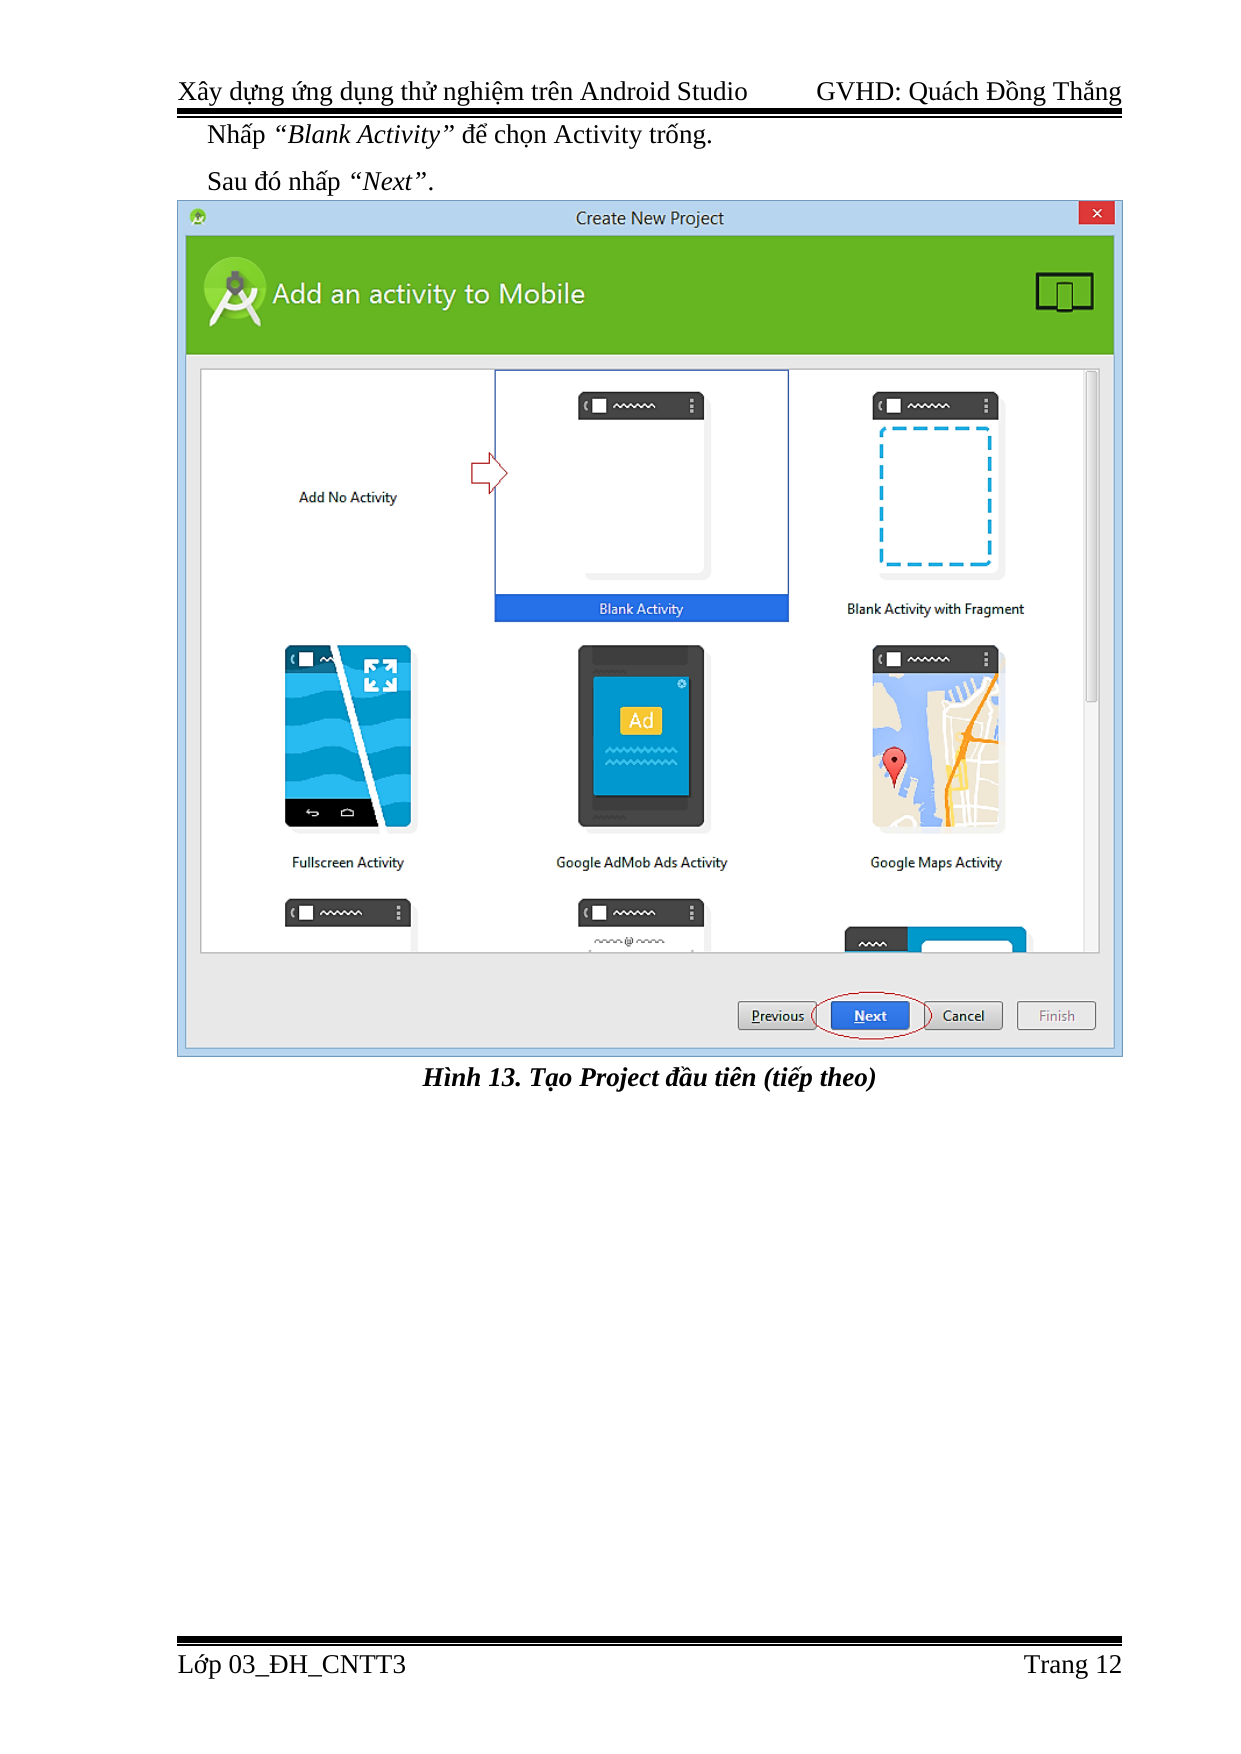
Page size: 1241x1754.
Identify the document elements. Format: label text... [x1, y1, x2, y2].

subtitle Hình 13. Tạo Project đầu tiên (tiếp theo) [177, 1061, 1122, 1093]
text Nhấp “Blank Activity” để chọn Activity trống. [177, 118, 1122, 149]
text Sau đó nhấp “Next”. [177, 165, 1122, 200]
picture [177, 200, 1123, 1057]
